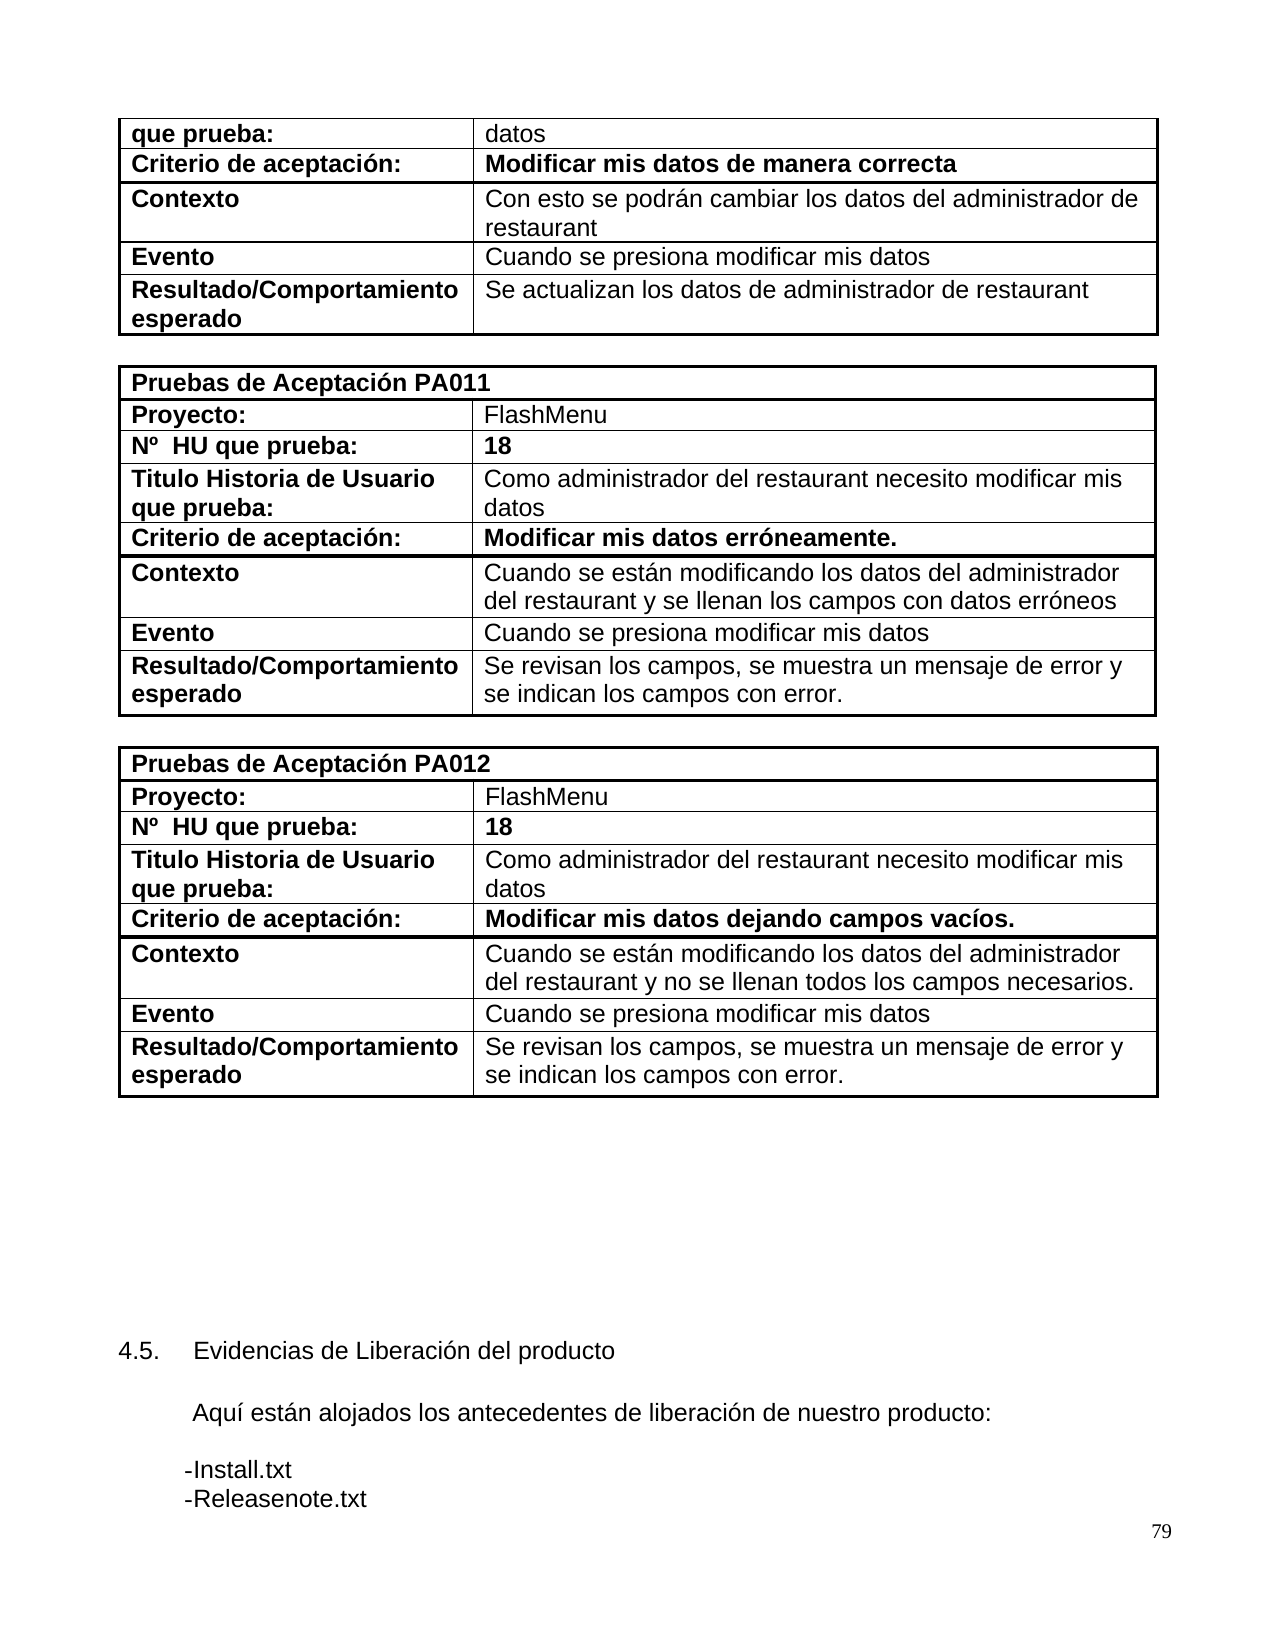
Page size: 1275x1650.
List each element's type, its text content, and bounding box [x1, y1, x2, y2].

list Install.txt [184, 1455, 1172, 1484]
table_cell Modificar mis datos erróneamente. [473, 523, 1154, 554]
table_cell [121, 119, 473, 148]
table_cell Cuando se presiona modificar mis datos [473, 618, 1154, 650]
table_cell Cuando se presiona modificar mis datos [474, 999, 1156, 1031]
table_cell Nº HU que prueba: [121, 431, 472, 463]
table_cell Resultado/Comportamiento esperado [121, 275, 473, 333]
table_cell FlashMenu [474, 782, 1156, 811]
table_cell Como administrador del restaurant necesito modificar mis datos [474, 845, 1156, 903]
table_header Pruebas de Aceptación PA012 [121, 749, 1156, 778]
table_cell Se revisan los campos, se muestra un mensaje de error y se indican los campos con error. [473, 651, 1154, 714]
table_cell Resultado/Comportamiento esperado [121, 1032, 473, 1095]
list Evidencias de Liberación del producto [118, 1336, 1172, 1365]
table_cell 18 [474, 812, 1156, 844]
table_cell Contexto [121, 558, 472, 617]
list Releasenote.txt [184, 1484, 1172, 1513]
table_cell Criterio de aceptación: [121, 149, 473, 181]
table_cell Titulo Historia de Usuario que prueba: [121, 845, 473, 903]
text Aquí están alojados los antecedentes de liberación de nuestro producto: [192, 1398, 1172, 1427]
table_cell Cuando se presiona modificar mis datos [474, 243, 1156, 274]
table_cell Criterio de aceptación: [121, 523, 472, 554]
table_cell Resultado/Comportamiento esperado [121, 651, 472, 714]
table_cell Cuando se están modificando los datos del administrador del restaurant y no se llenan todos los campos necesarios. [474, 939, 1156, 998]
table_cell Modificar mis datos dejando campos vacíos. [474, 904, 1156, 935]
table_cell Titulo Historia de Usuario que prueba: [121, 464, 472, 522]
table_cell Evento [121, 243, 473, 274]
table_cell Se actualizan los datos de administrador de restaurant [474, 275, 1156, 333]
table_cell Proyecto: [121, 401, 472, 430]
table_cell Se revisan los campos, se muestra un mensaje de error y se indican los campos con error. [474, 1032, 1156, 1095]
table_cell Modificar mis datos de manera correcta [474, 149, 1156, 181]
table_cell Nº HU que prueba: [121, 812, 473, 844]
table_cell Como administrador del restaurant necesito modificar mis datos [473, 464, 1154, 522]
table_cell Evento [121, 999, 473, 1031]
table_cell Criterio de aceptación: [121, 904, 473, 935]
table_cell 18 [473, 431, 1154, 463]
table_cell FlashMenu [473, 401, 1154, 430]
table_cell Contexto [121, 184, 473, 241]
table_cell Cuando se están modificando los datos del administrador del restaurant y se llenan los campos con datos erróneos [473, 558, 1154, 617]
table_header Pruebas de Aceptación PA011 [121, 368, 1154, 397]
table_cell Evento [121, 618, 472, 650]
table_cell Con esto se podrán cambiar los datos del administrador de restaurant [474, 184, 1156, 241]
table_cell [474, 119, 1156, 148]
table_cell Proyecto: [121, 782, 473, 811]
table_cell Contexto [121, 939, 473, 998]
